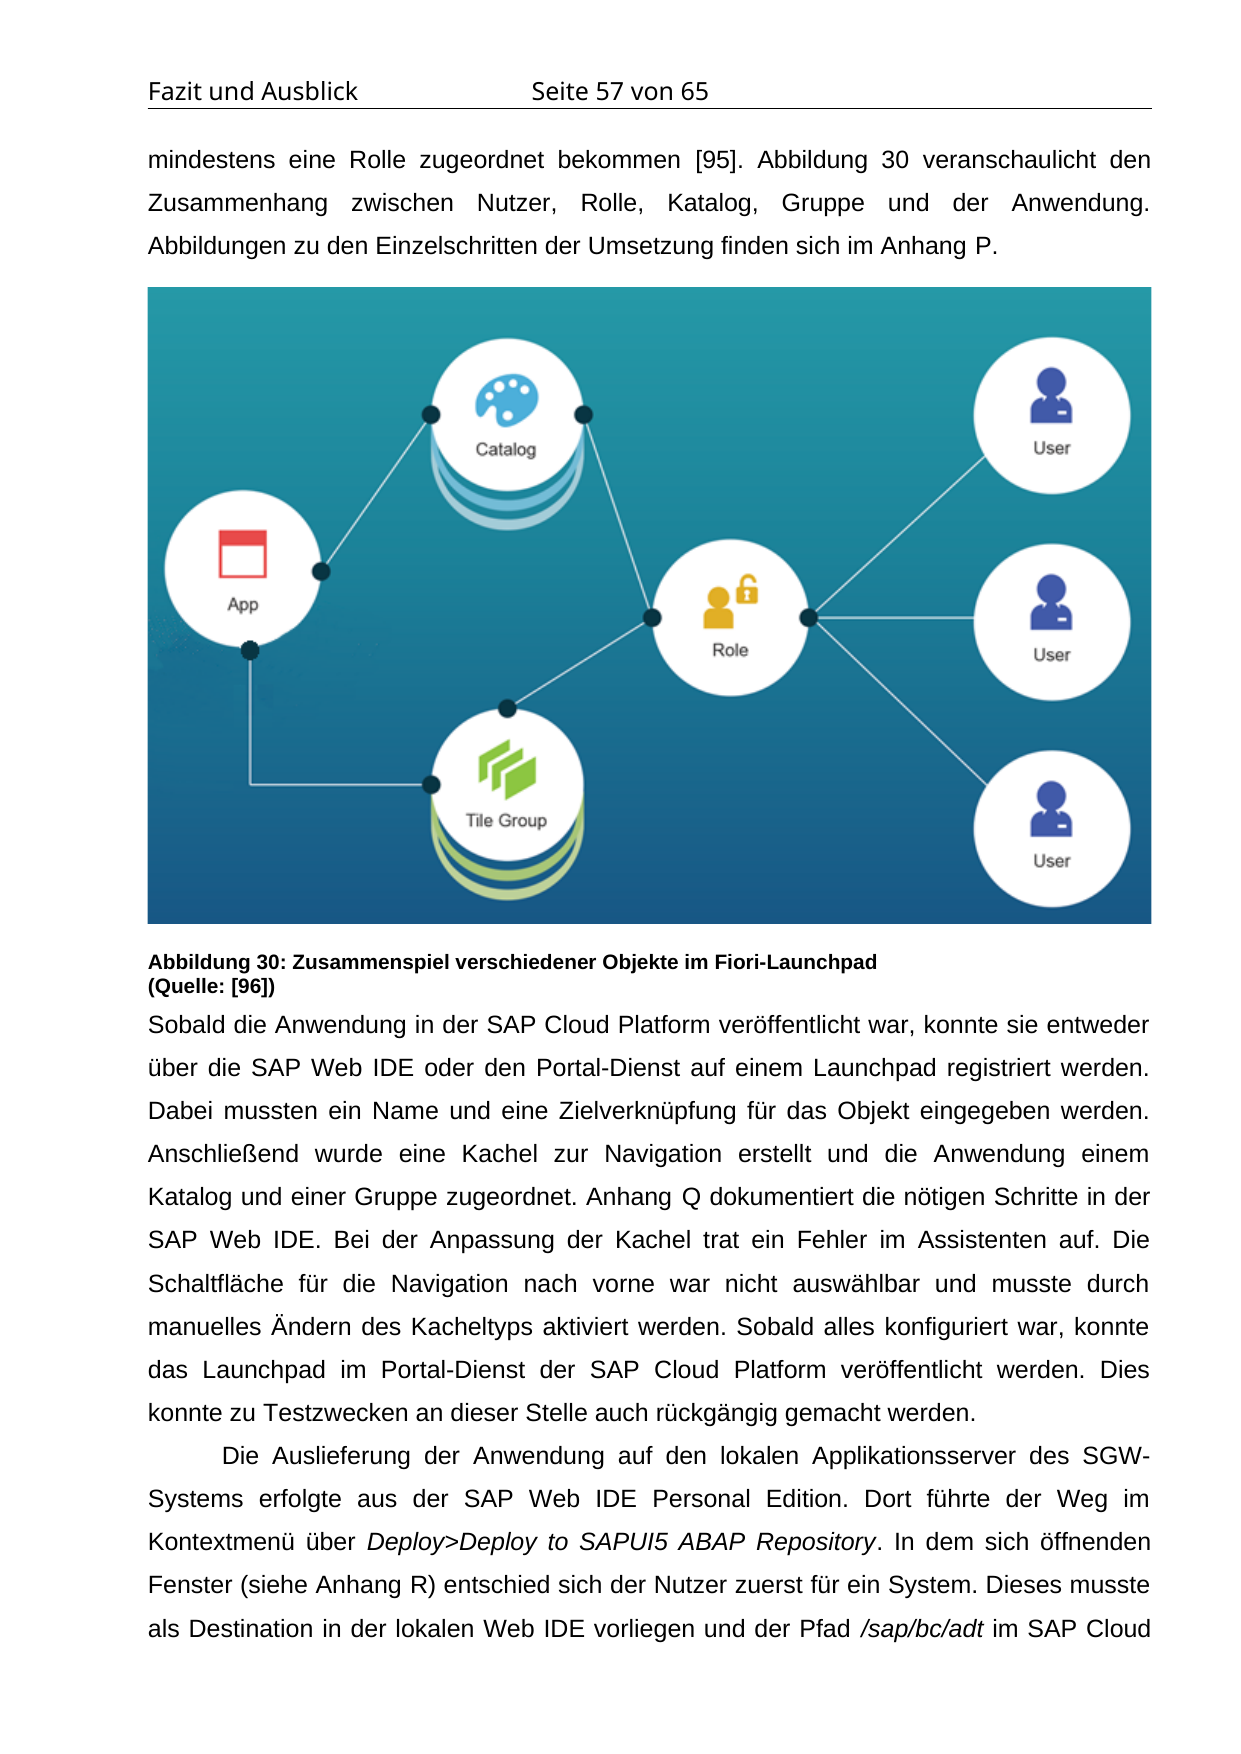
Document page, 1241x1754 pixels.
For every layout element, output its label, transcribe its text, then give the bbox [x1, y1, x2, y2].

text Sobald die Anwendung in der SAP Cloud Platform veröffentlicht war, konnte sie entweder über die SAP Web IDE oder den Portal-Dienst auf einem Launchpad registriert werden. Dabei mussten ein Name und eine Zielverknüpfung für das Objekt eingegeben werden. Anschließend wurde eine Kachel zur Navigation erstellt und die Anwendung einem Katalog und einer Gruppe zugeordnet. Anhang 11Q dokumentiert die nötigen Schritte in der SAP Web IDE. Bei der Anpassung der Kachel trat ein Fehler im Assistenten auf. Die Schaltfläche für die Navigation nach vorne war nicht auswählbar und musste durch manuelles Ändern des Kacheltyps aktiviert werden. Sobald alles konfiguriert war, konnte das Launchpad im Portal-Dienst der SAP Cloud Platform veröffentlicht werden. Dies konnte zu Testzwecken an dieser Stelle auch rückgängig gemacht werden. [148, 1010, 1152, 1427]
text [148, 1441, 1152, 1642]
text (Quelle: ) [148, 974, 1152, 998]
picture [147, 287, 1152, 924]
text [148, 145, 1152, 260]
text Abbildung 30: Zusammenspiel verschiedener Objekte im Fiori-Launchpad [148, 924, 1152, 974]
